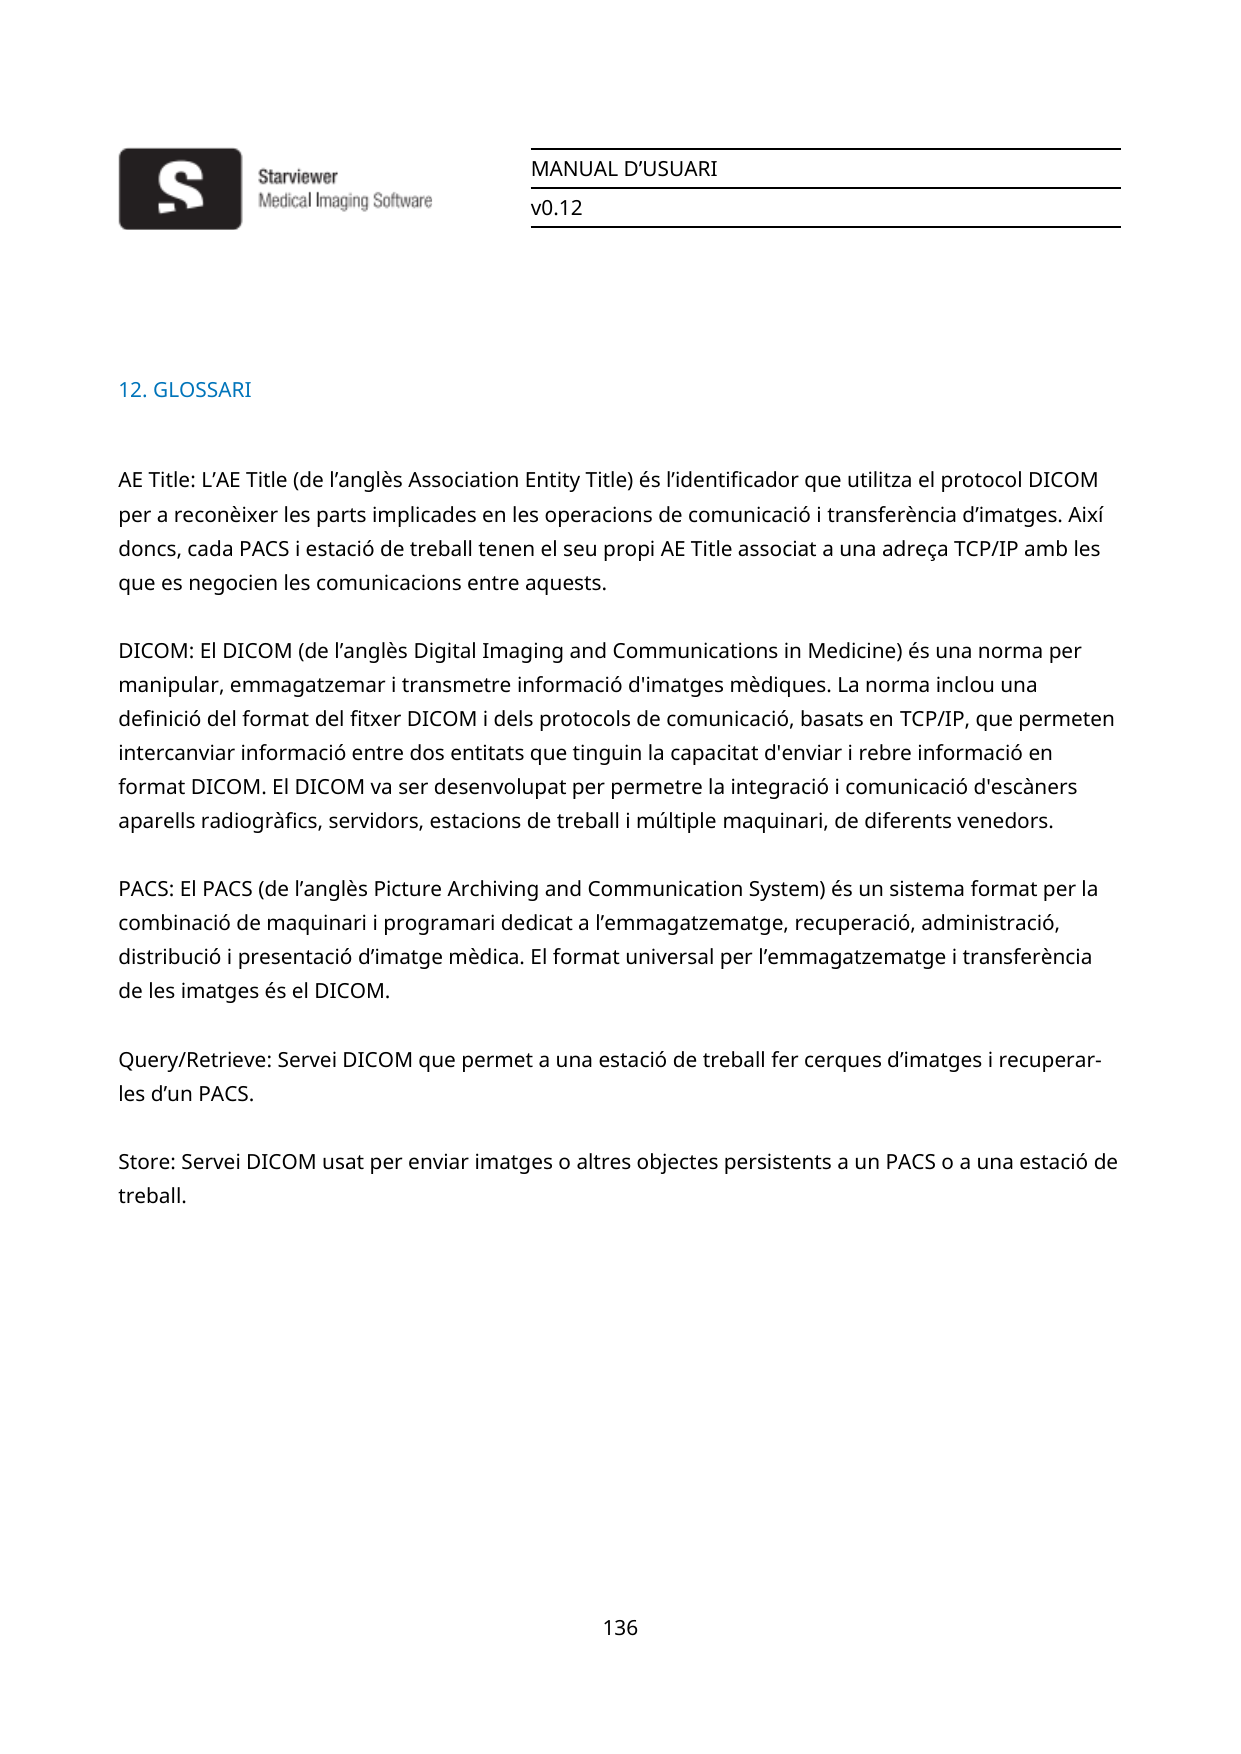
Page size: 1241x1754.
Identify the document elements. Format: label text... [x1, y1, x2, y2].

text Query/Retrieve: Servei DICOM que permet a una estació de treball fer cerques d’imatges i recuperar-les d’un PACS. [118, 1045, 1122, 1107]
text DICOM: El DICOM (de l’anglès Digital Imaging and Communications in Medicine) és una norma per manipular, emmagatzemar i transmetre informació d'imatges mèdiques. La norma inclou una definició del format del fitxer DICOM i dels protocols de comunicació, basats en TCP/IP, que permeten intercanviar informació entre dos entitats que tinguin la capacitat d'enviar i rebre informació en format DICOM. El DICOM va ser desenvolupat per permetre la integració i comunicació d'escàners aparells radiogràfics, servidors, estacions de treball i múltiple maquinari, de diferents venedors. [118, 636, 1122, 835]
text Store: Servei DICOM usat per enviar imatges o altres objectes persistents a un PACS o a una estació de treball. [118, 1147, 1122, 1209]
text PACS: El PACS (de l’anglès Picture Archiving and Communication System) és un sistema format per la combinació de maquinari i programari dedicat a l’emmagatzematge, recuperació, administració, distribució i presentació d’imatge mèdica. El format universal per l’emmagatzematge i transferència de les imatges és el DICOM. [118, 874, 1122, 1005]
text AE Title: L’AE Title (de l’anglès Association Entity Title) és l’identificador que utilitza el protocol DICOM per a reconèixer les parts implicades en les operacions de comunicació i transferència d’imatges. Així doncs, cada PACS i estació de treball tenen el seu propi AE Title associat a una adreça TCP/IP amb les que es negocien les comunicacions entre aquests. [118, 466, 1122, 596]
subtitle Glossari [118, 375, 1122, 403]
